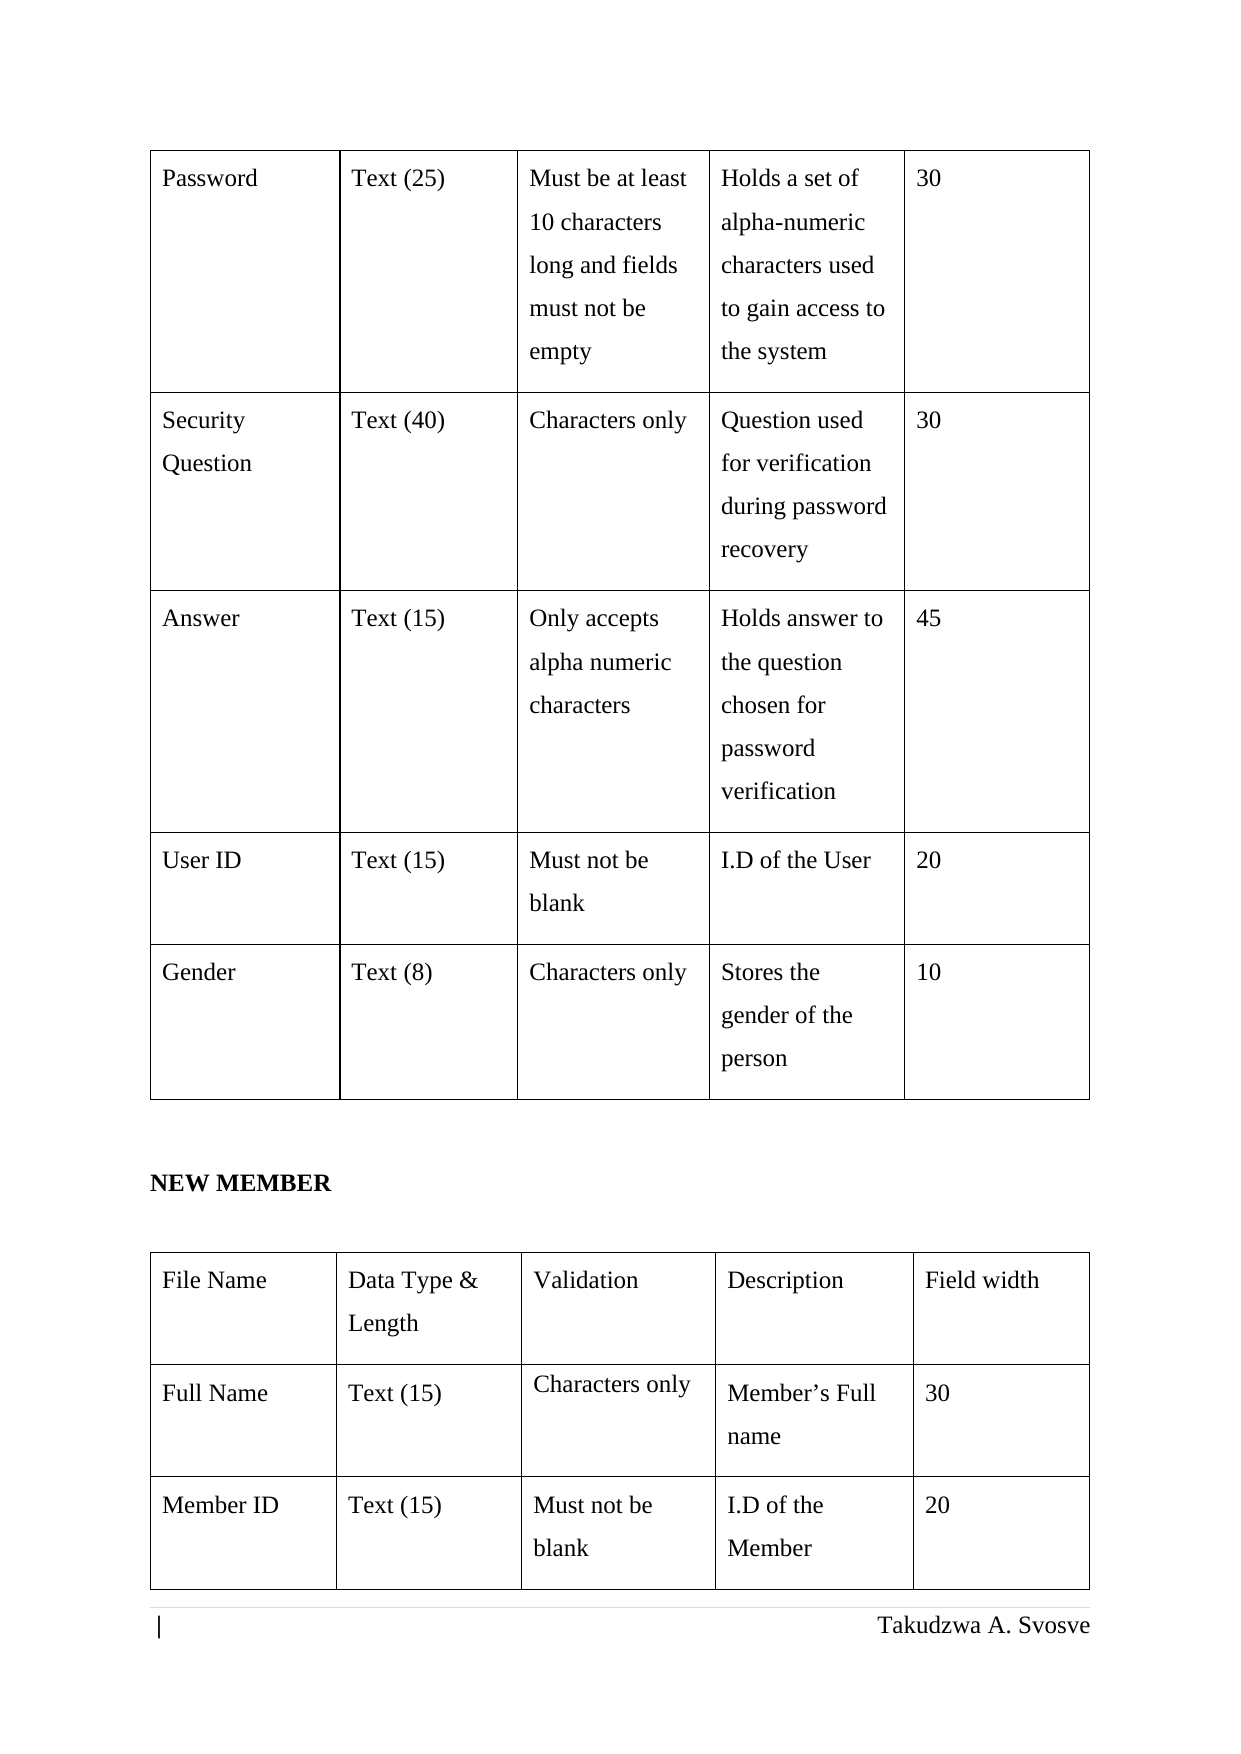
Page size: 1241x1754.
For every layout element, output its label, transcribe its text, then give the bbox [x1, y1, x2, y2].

table_cell Question used for verification during password recovery [710, 393, 904, 590]
text NEW MEMBER [150, 1168, 1090, 1197]
table_cell Characters only [518, 945, 709, 1099]
table_header Validation [522, 1253, 715, 1364]
table_cell Answer [151, 591, 339, 832]
table_cell Password [151, 151, 339, 392]
table_cell Security Question [151, 393, 339, 590]
table_cell 30 [914, 1365, 1089, 1476]
table_cell Holds a set of alpha-numeric characters used to gain access to the system [710, 151, 904, 392]
table_cell 30 [905, 151, 1089, 392]
table_cell I.D of the Member [716, 1477, 913, 1588]
table_cell Must be at least 10 characters long and fields must not be empty [518, 151, 709, 392]
table_cell 10 [905, 945, 1089, 1099]
table_cell Text (15) [337, 1365, 521, 1476]
table_cell Text (15) [337, 1477, 521, 1588]
table_cell Gender [151, 945, 339, 1099]
table_cell Text (8) [341, 945, 517, 1099]
table_cell Member ID [151, 1477, 336, 1588]
table_cell I.D of the User [710, 833, 904, 944]
table_cell Full Name [151, 1365, 336, 1476]
table_header File Name [151, 1253, 336, 1364]
table_cell Text (25) [341, 151, 517, 392]
table_cell Characters only [522, 1365, 715, 1476]
table_cell Holds answer to the question chosen for password verification [710, 591, 904, 832]
table_cell User ID [151, 833, 339, 944]
table_cell Characters only [518, 393, 709, 590]
table_cell Member’s Full name [716, 1365, 913, 1476]
table_header Field width [914, 1253, 1089, 1364]
table_cell Text (40) [341, 393, 517, 590]
table_cell 45 [905, 591, 1089, 832]
table_header Data Type & Length [337, 1253, 521, 1364]
table_cell 20 [914, 1477, 1089, 1588]
table_cell Only accepts alpha numeric characters [518, 591, 709, 832]
table_header Description [716, 1253, 913, 1364]
table_cell Must not be blank [522, 1477, 715, 1588]
table_cell Stores the gender of the person [710, 945, 904, 1099]
table_cell 20 [905, 833, 1089, 944]
table_cell 30 [905, 393, 1089, 590]
table_cell Text (15) [341, 833, 517, 944]
table_cell Text (15) [341, 591, 517, 832]
table_cell Must not be blank [518, 833, 709, 944]
